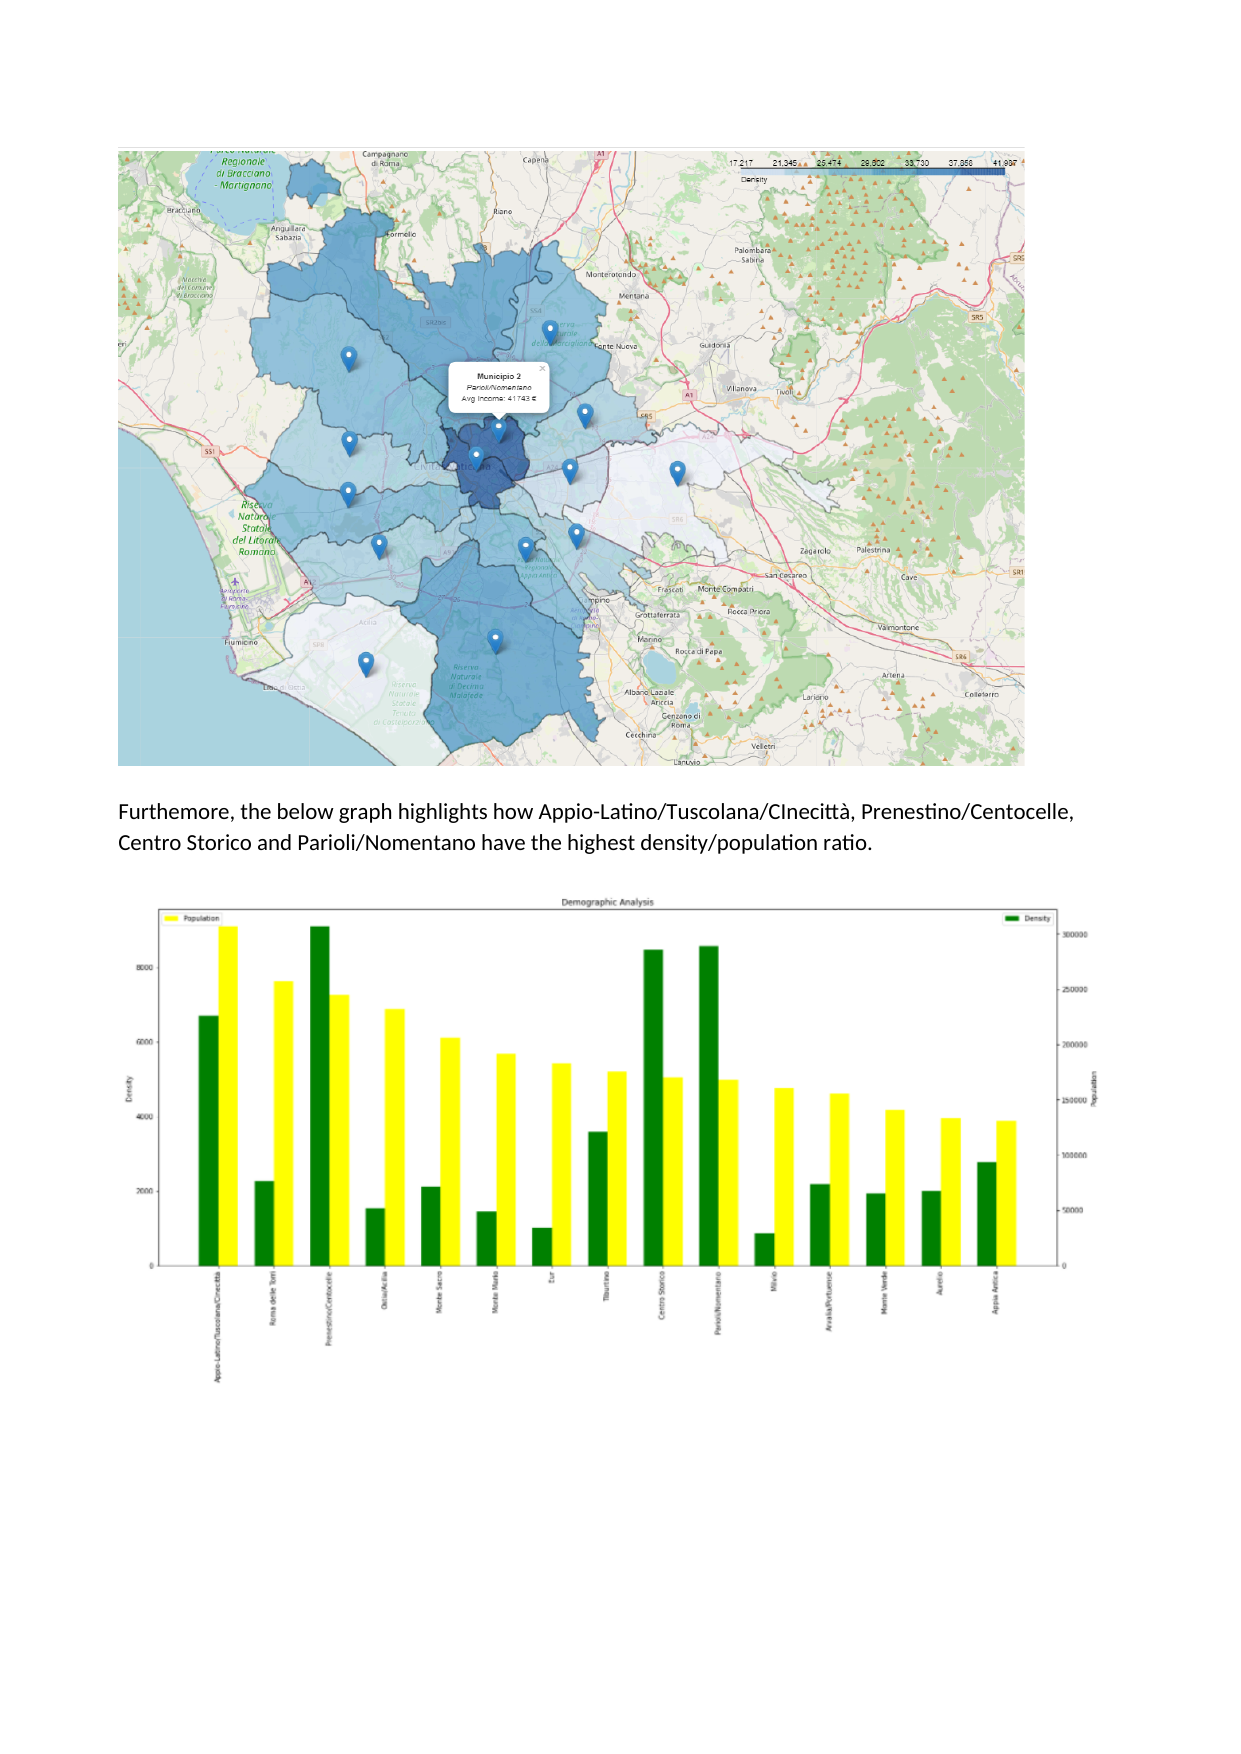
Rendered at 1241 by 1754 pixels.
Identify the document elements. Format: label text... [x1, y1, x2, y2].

list Furthemore, the below graph highlights how Appio-Latino/Tuscolana/CInecittà, Prenestino/Centocelle, Centro Storico and Parioli/Nomentano have the highest density/population ratio. [118, 797, 1122, 856]
picture [118, 888, 1123, 1399]
picture [118, 147, 1025, 766]
